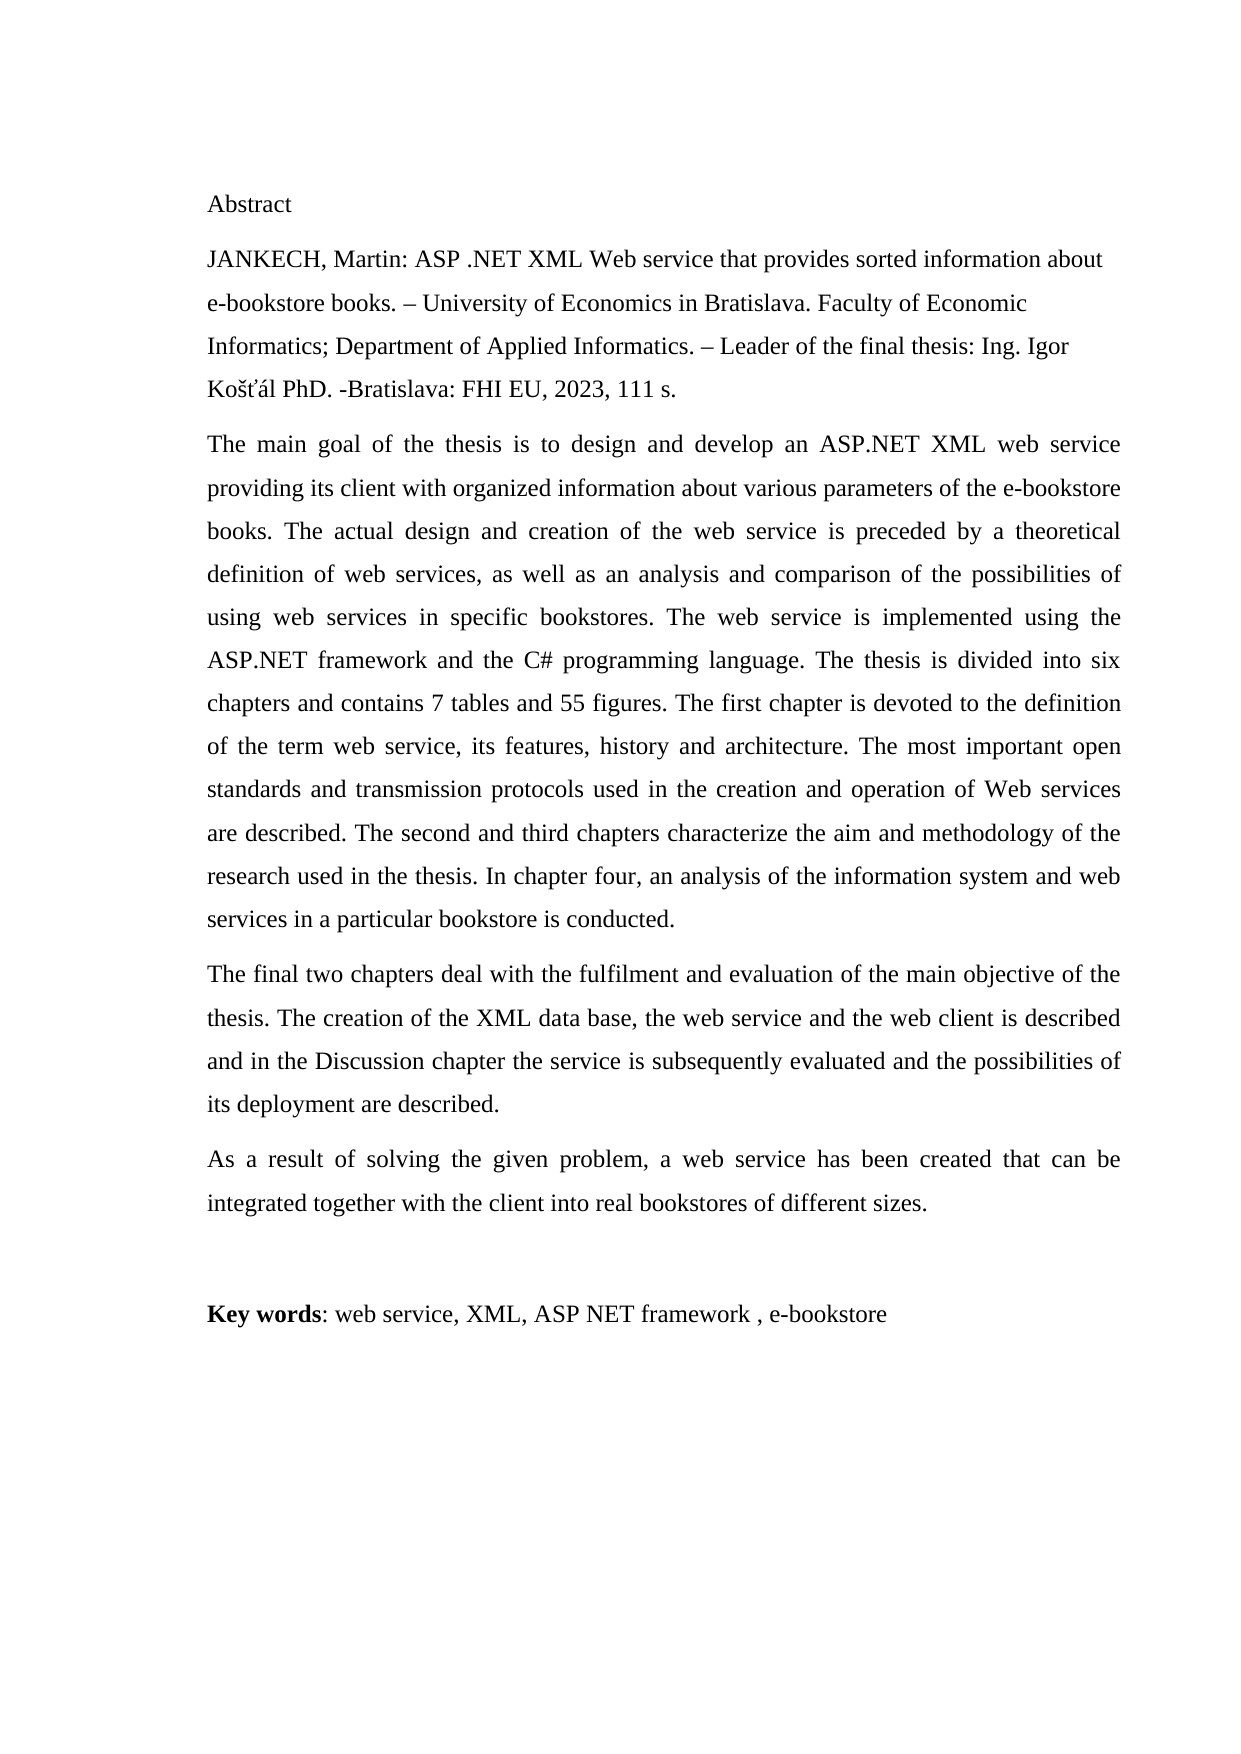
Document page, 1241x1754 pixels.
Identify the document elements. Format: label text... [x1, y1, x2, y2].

text The final two chapters deal with the fulfilment and evaluation of the main objective of the thesis. The creation of the XML data base, the web service and the web client is described and in the Discussion chapter the service is subsequently evaluated and the possibilities of its deployment are described. [207, 959, 1122, 1118]
text The main goal of the thesis is to design and develop an ASP.NET XML web service providing its client with organized information about various parameters of the e-bookstore books. The actual design and creation of the web service is preceded by a theoretical definition of web services, as well as an analysis and comparison of the possibilities of using web services in specific bookstores. The web service is implemented using the ASP.NET framework and the C# programming language. The thesis is divided into six chapters and contains 7 tables and 55 figures. The first chapter is devoted to the definition of the term web service, its features, history and architecture. The most important open standards and transmission protocols used in the creation and operation of Web services are described. The second and third chapters characterize the aim and methodology of the research used in the thesis. In chapter four, an analysis of the information system and web services in a particular bookstore is conducted. [207, 429, 1122, 933]
text JANKECH, Martin: ASP .NET XML Web service that provides sorted information about e-bookstore books. – University of Economics in Bratislava. Faculty of Economic Informatics; Department of Applied Informatics. – Leader of the final thesis: Ing. Igor Košťál PhD. -Bratislava: FHI EU, 2023, 111 s. [207, 244, 1122, 403]
text Abstract [207, 189, 1122, 218]
text As a result of solving the given problem, a web service has been created that can be integrated together with the client into real bookstores of different sizes. [207, 1144, 1122, 1216]
text Key words: web service, XML, ASP NET framework , e-bookstore [207, 1299, 1122, 1328]
